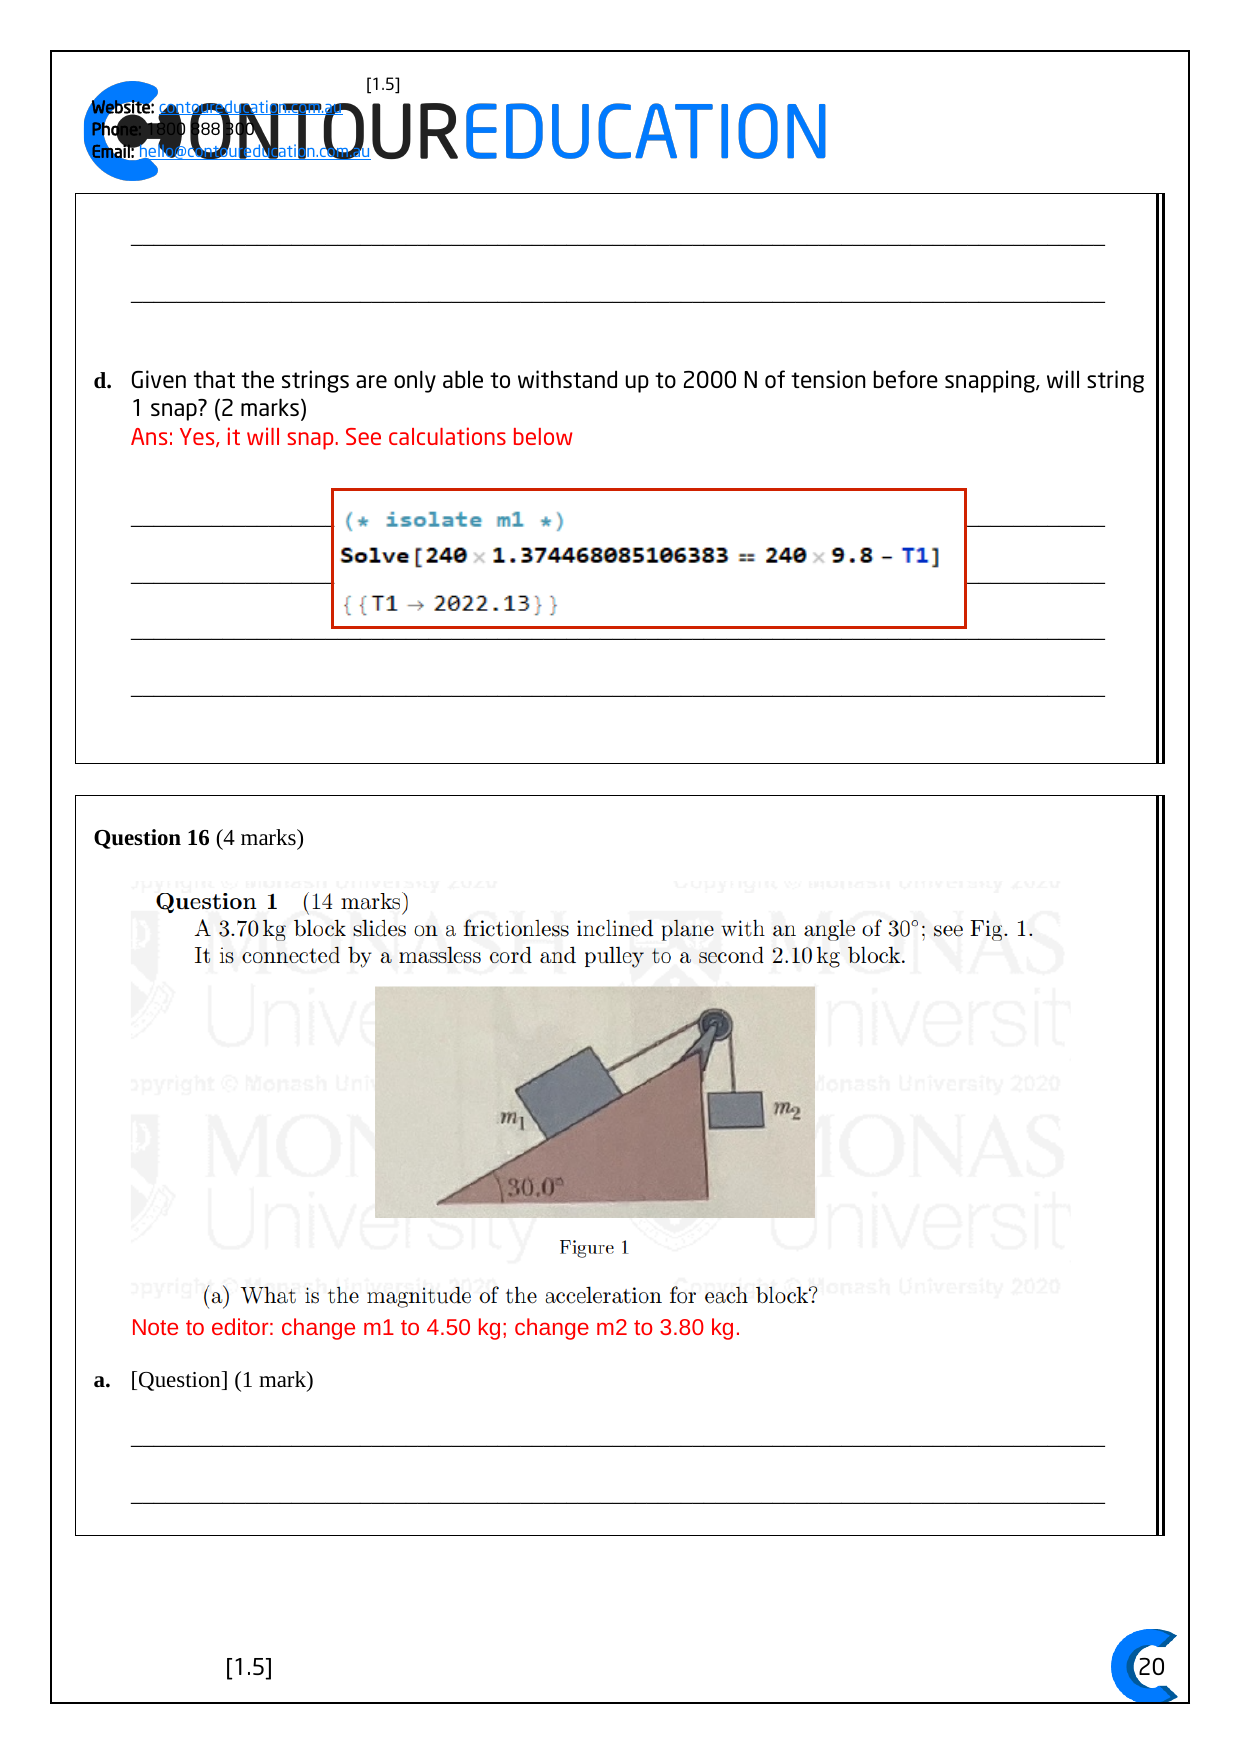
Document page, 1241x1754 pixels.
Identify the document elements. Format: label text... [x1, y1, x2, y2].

picture [130, 881, 1071, 1314]
picture [1107, 1629, 1182, 1702]
picture [83, 81, 828, 181]
picture [334, 491, 964, 626]
